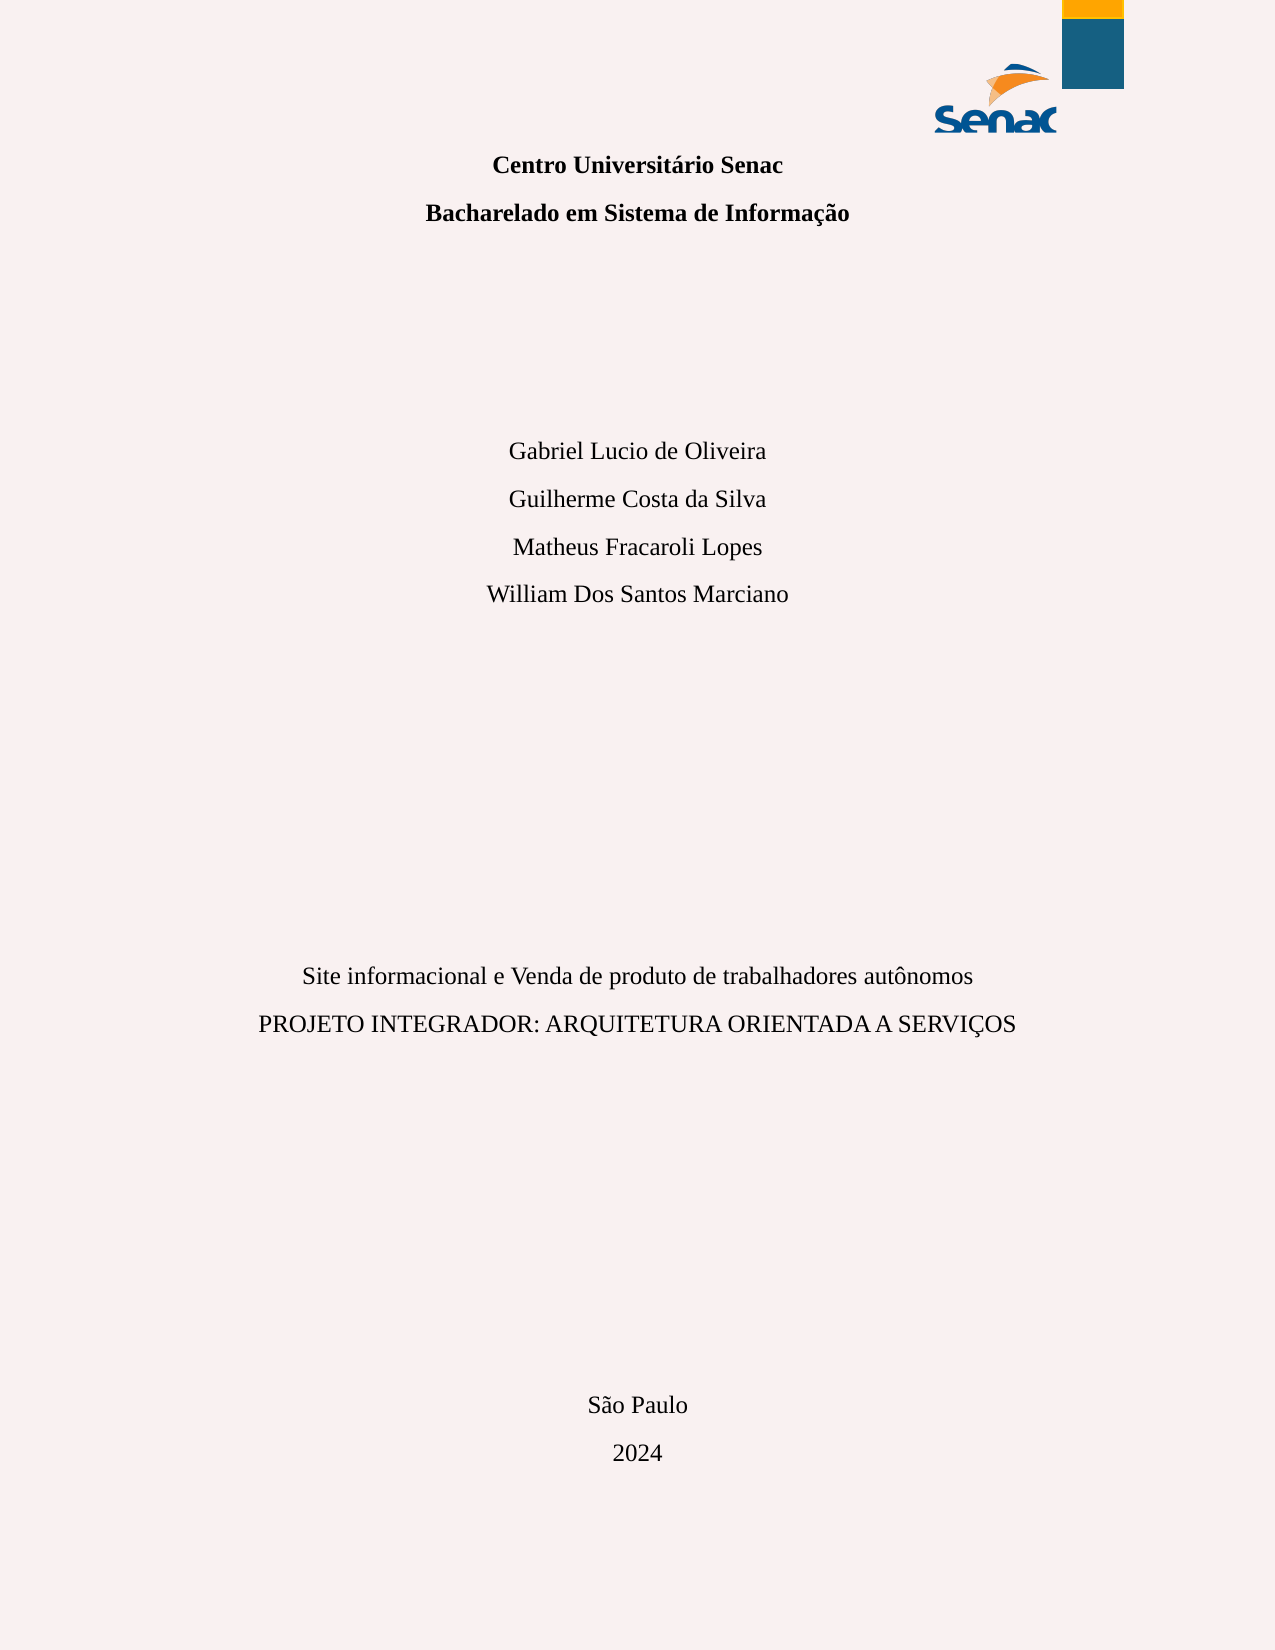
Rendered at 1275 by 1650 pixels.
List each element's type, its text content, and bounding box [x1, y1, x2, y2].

text São Paulo [150, 1390, 1125, 1419]
text William Dos Santos Marciano [150, 579, 1125, 608]
text PROJETO INTEGRADOR: ARQUITETURA ORIENTADA A SERVIÇOS [150, 1009, 1125, 1037]
picture [934, 63, 1057, 133]
text Centro Universitário Senac [150, 150, 1125, 179]
text Bacharelado em Sistema de Informação [150, 198, 1125, 226]
text 2024 [150, 1438, 1125, 1467]
text Guilherme Costa da Silva [150, 484, 1125, 513]
text Gabriel Lucio de Oliveira [150, 436, 1125, 465]
text Site informacional e Venda de produto de trabalhadores autônomos [150, 961, 1125, 990]
text Matheus Fracaroli Lopes [150, 532, 1125, 560]
